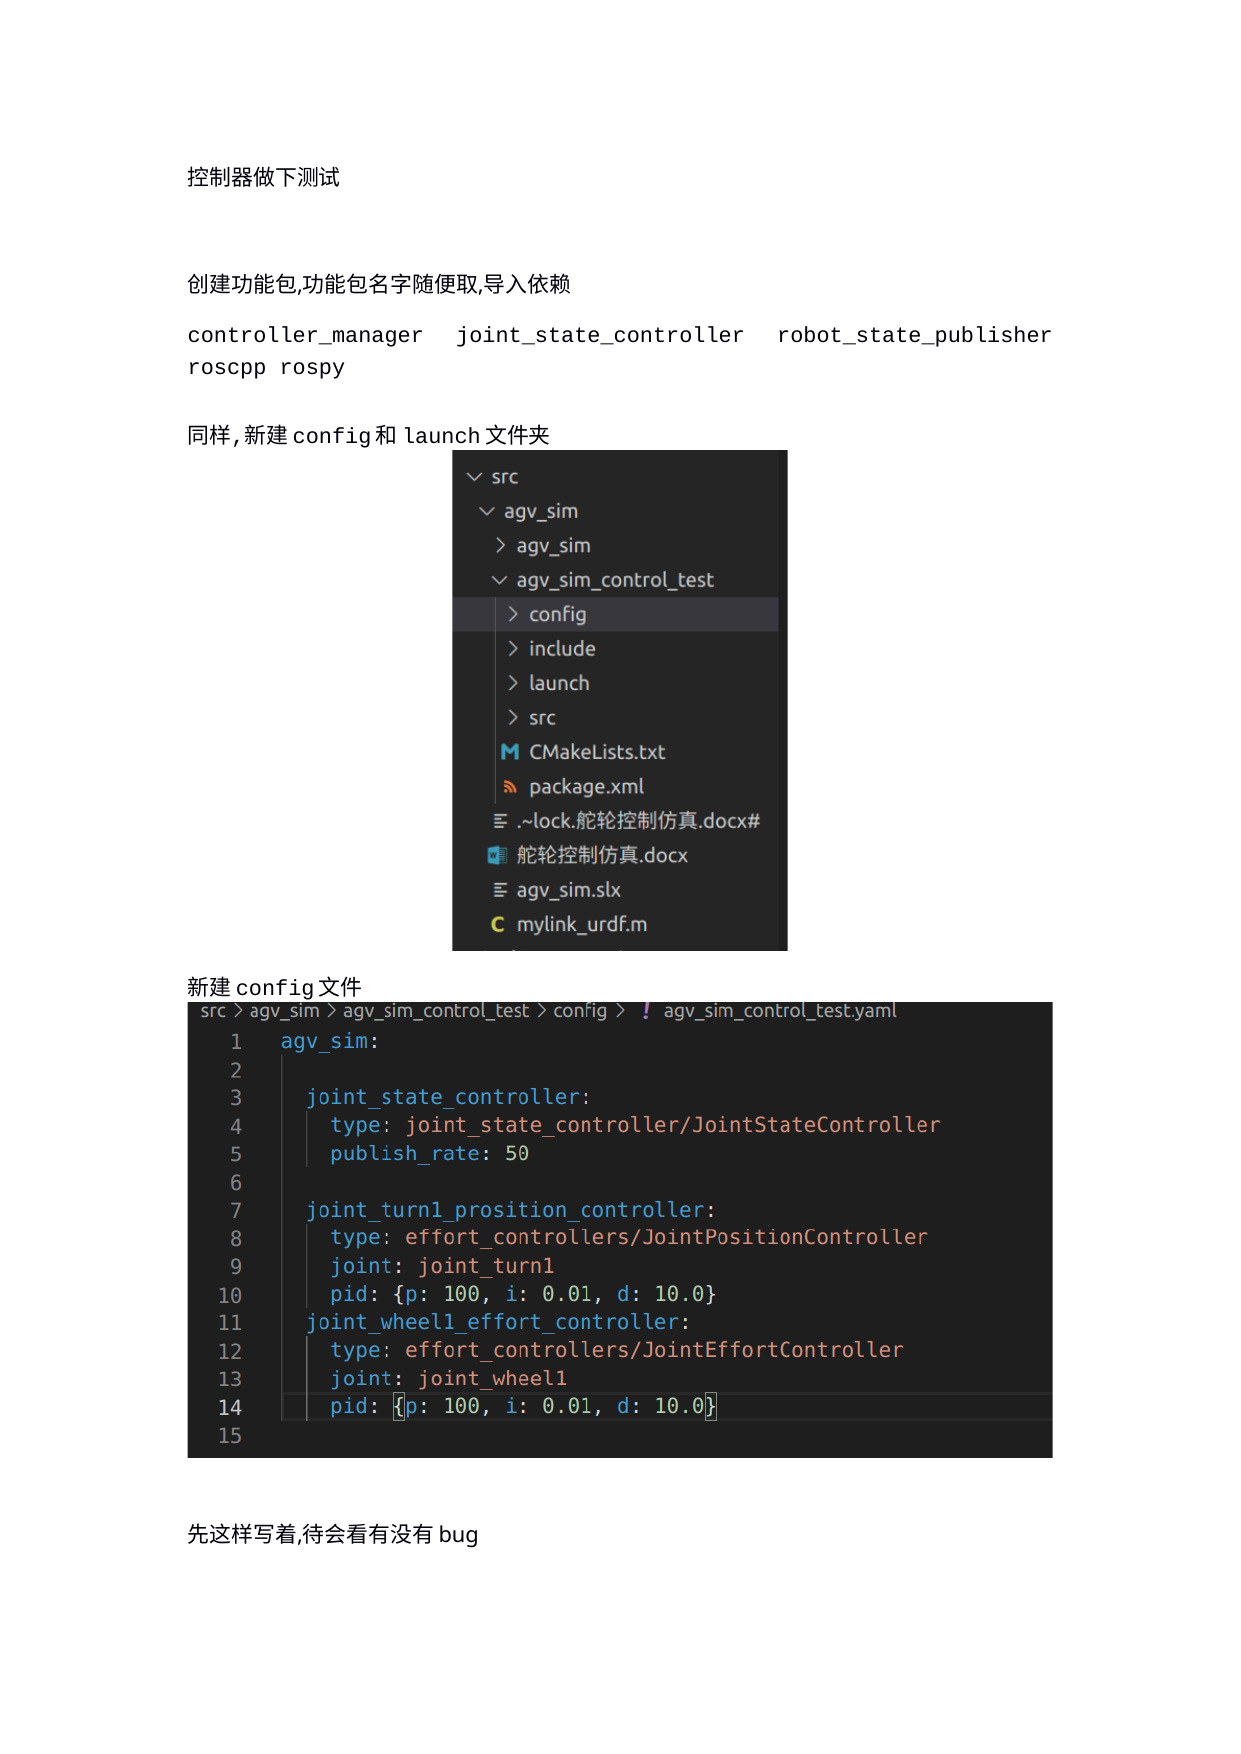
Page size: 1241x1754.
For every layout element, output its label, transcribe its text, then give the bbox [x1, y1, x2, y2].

text 先这样写着,待会看有没有bug [187, 1517, 1053, 1550]
text controller_manager joint_state_controller robot_state_publisher roscpp rospy [187, 320, 1053, 385]
picture [452, 450, 788, 951]
text 同样,新建config和launch文件夹 [187, 418, 1053, 450]
picture [187, 1002, 1053, 1458]
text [187, 162, 1053, 194]
text 创建功能包,功能包名字随便取,导入依赖 [187, 267, 1053, 300]
